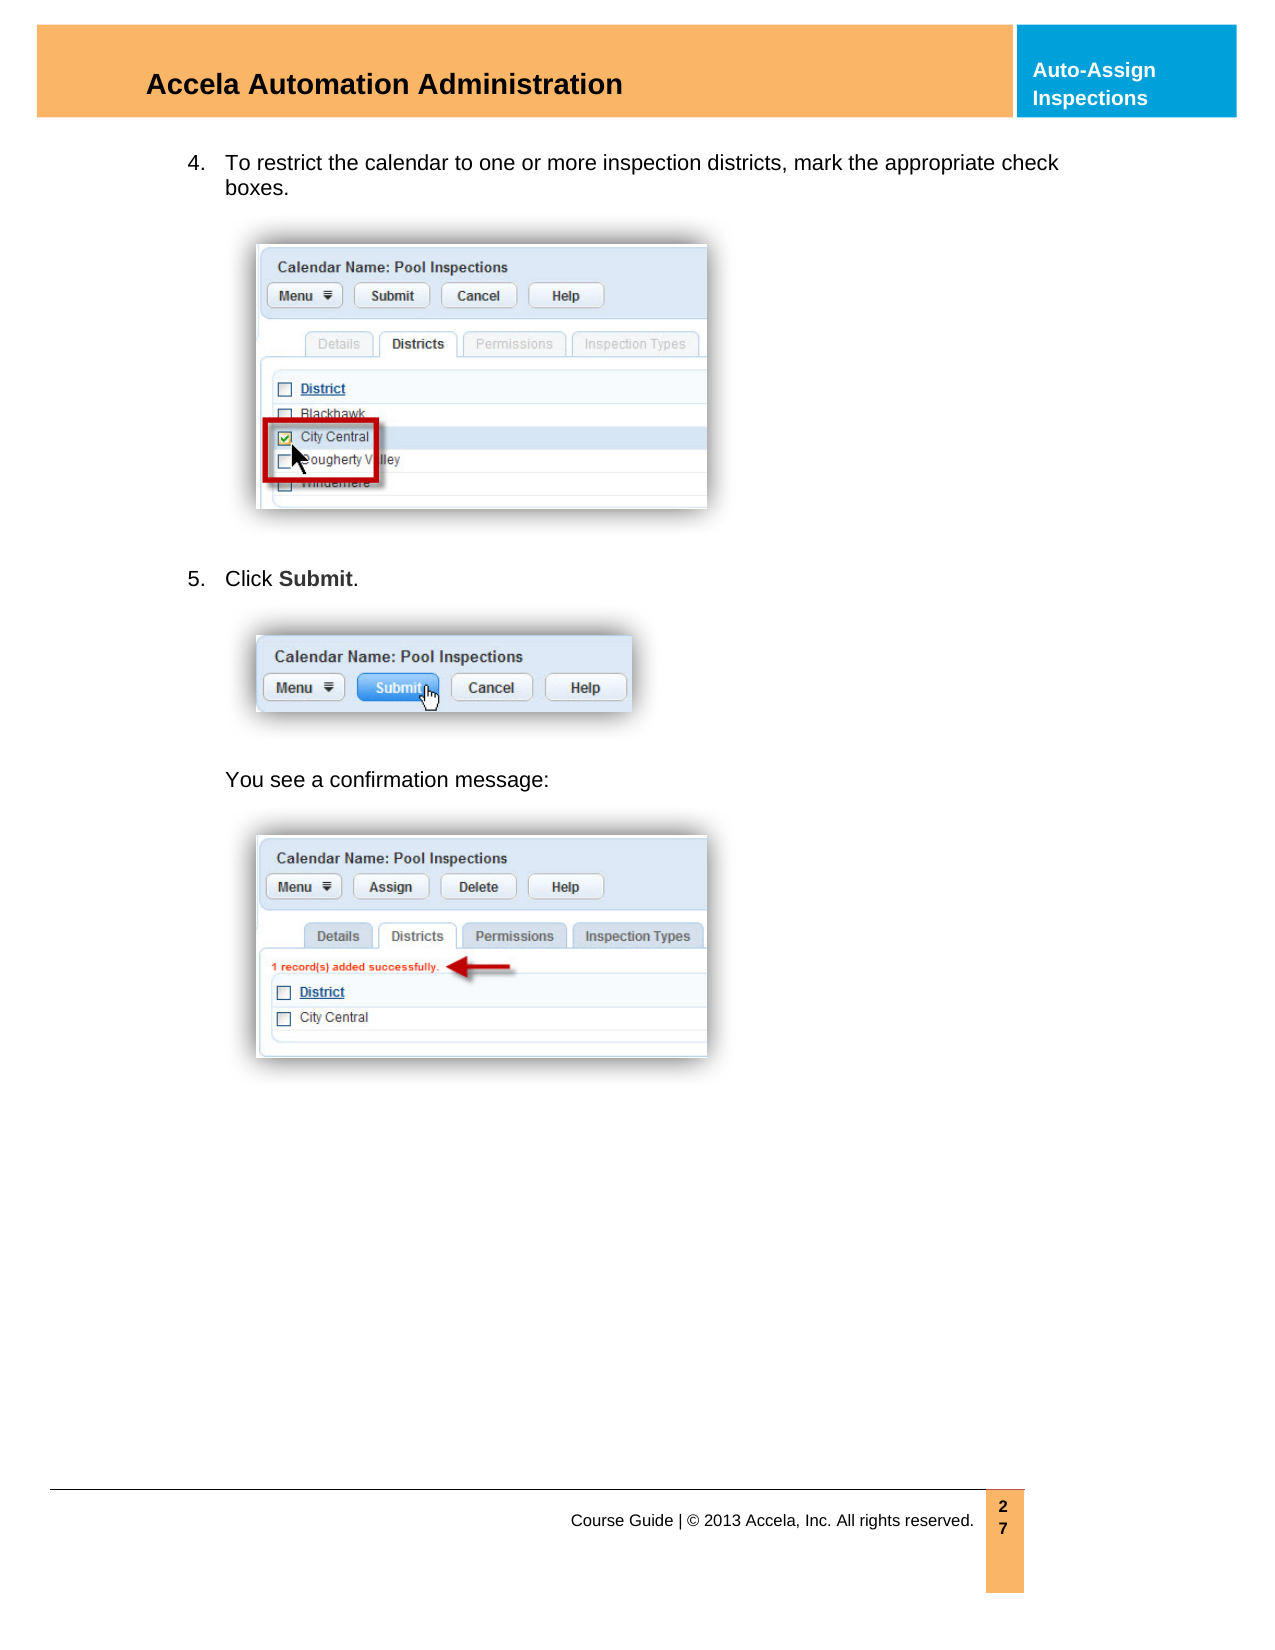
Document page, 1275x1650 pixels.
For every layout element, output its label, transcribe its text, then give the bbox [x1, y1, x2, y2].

picture [256, 635, 632, 712]
text You see a confirmation message: [225, 767, 1125, 792]
text To restrict the calendar to one or more inspection districts, mark the appropriate check boxes. [187, 150, 1125, 200]
text Click Submit. [187, 566, 1125, 591]
picture [256, 244, 707, 509]
picture [256, 835, 707, 1058]
